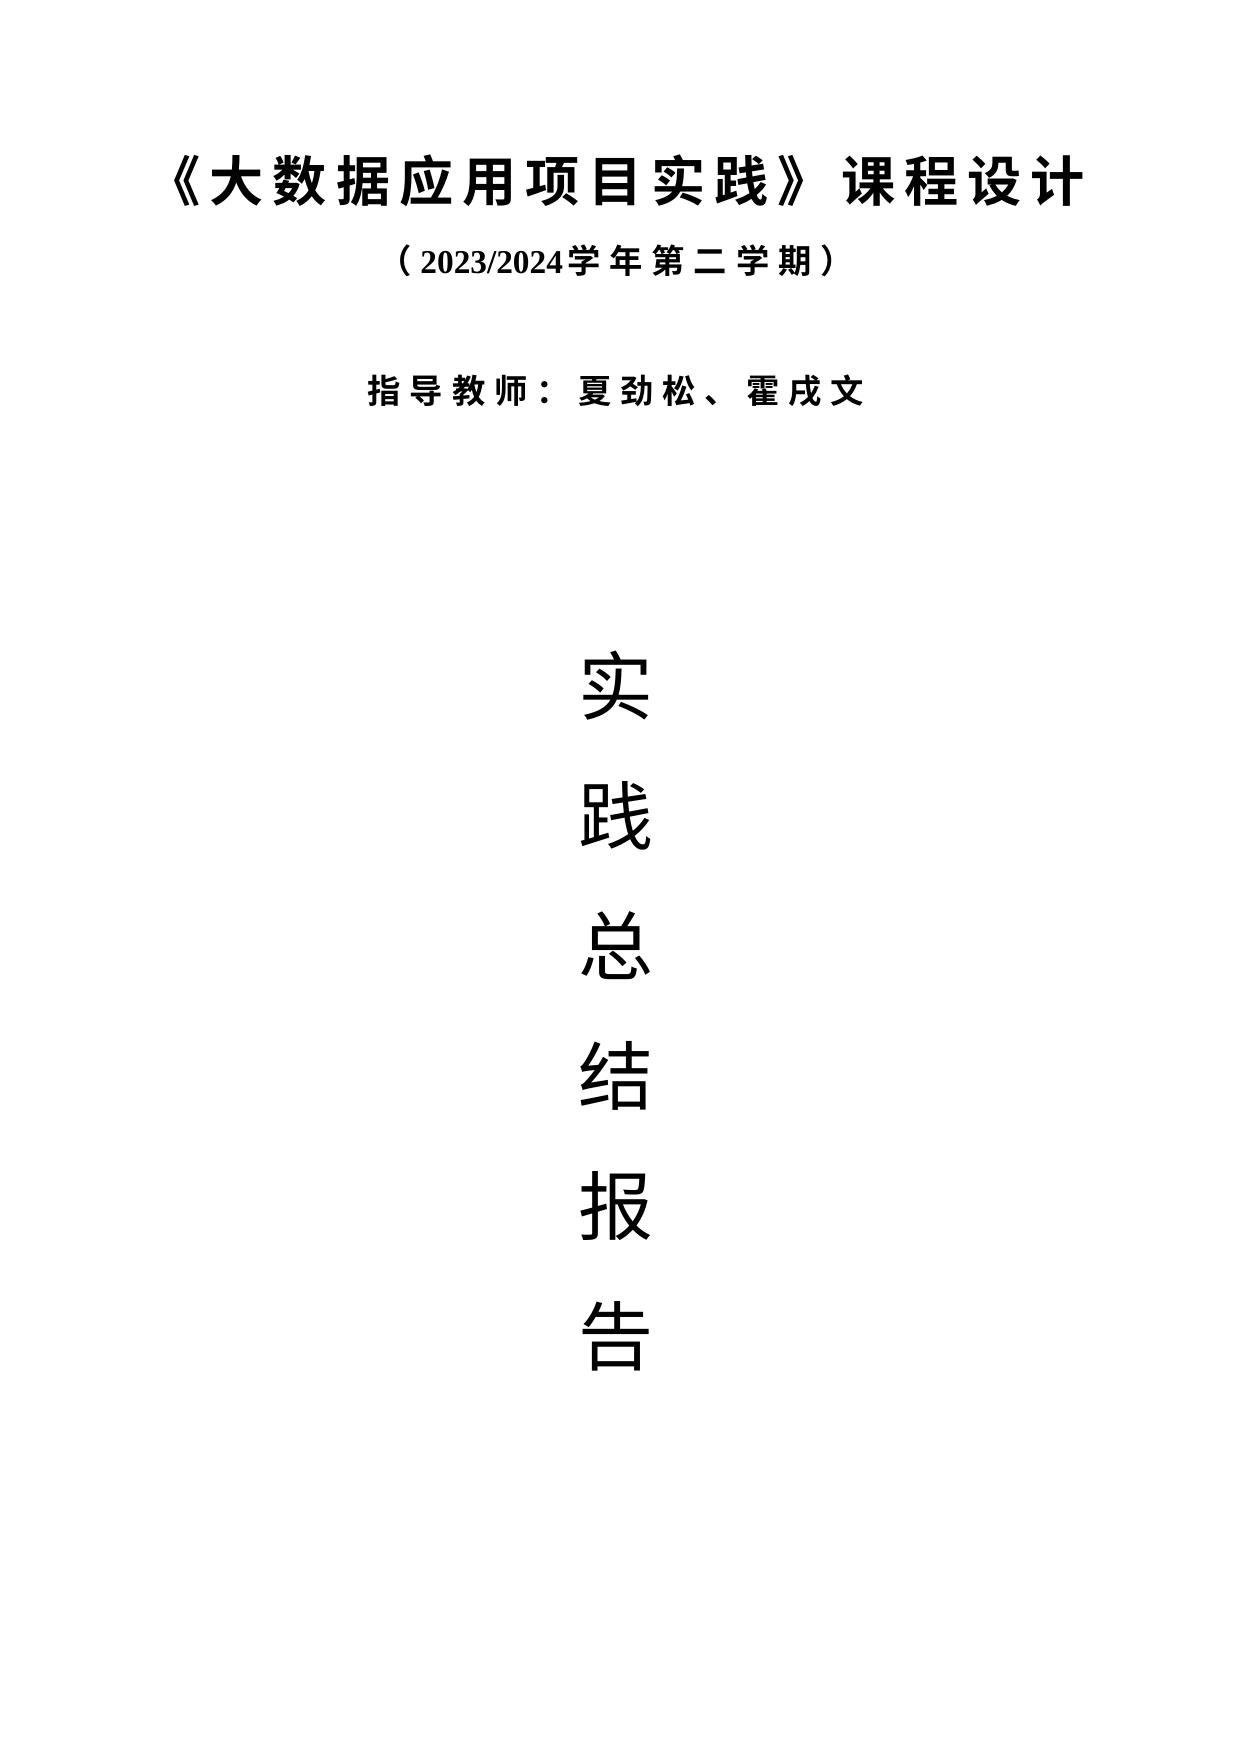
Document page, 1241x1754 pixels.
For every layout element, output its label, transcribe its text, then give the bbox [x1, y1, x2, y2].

text 结 [126, 1007, 1114, 1137]
text 告 [126, 1267, 1114, 1397]
text 实 [126, 617, 1114, 747]
text 指导教师：夏劲松、霍戌文 [126, 357, 1114, 422]
text （2023/2024学年第二学期） [126, 227, 1114, 292]
text 总 [126, 877, 1114, 1007]
text 《大数据应用项目实践》课程设计 [126, 129, 1114, 227]
text 践 [126, 747, 1114, 877]
text 报 [126, 1137, 1114, 1267]
